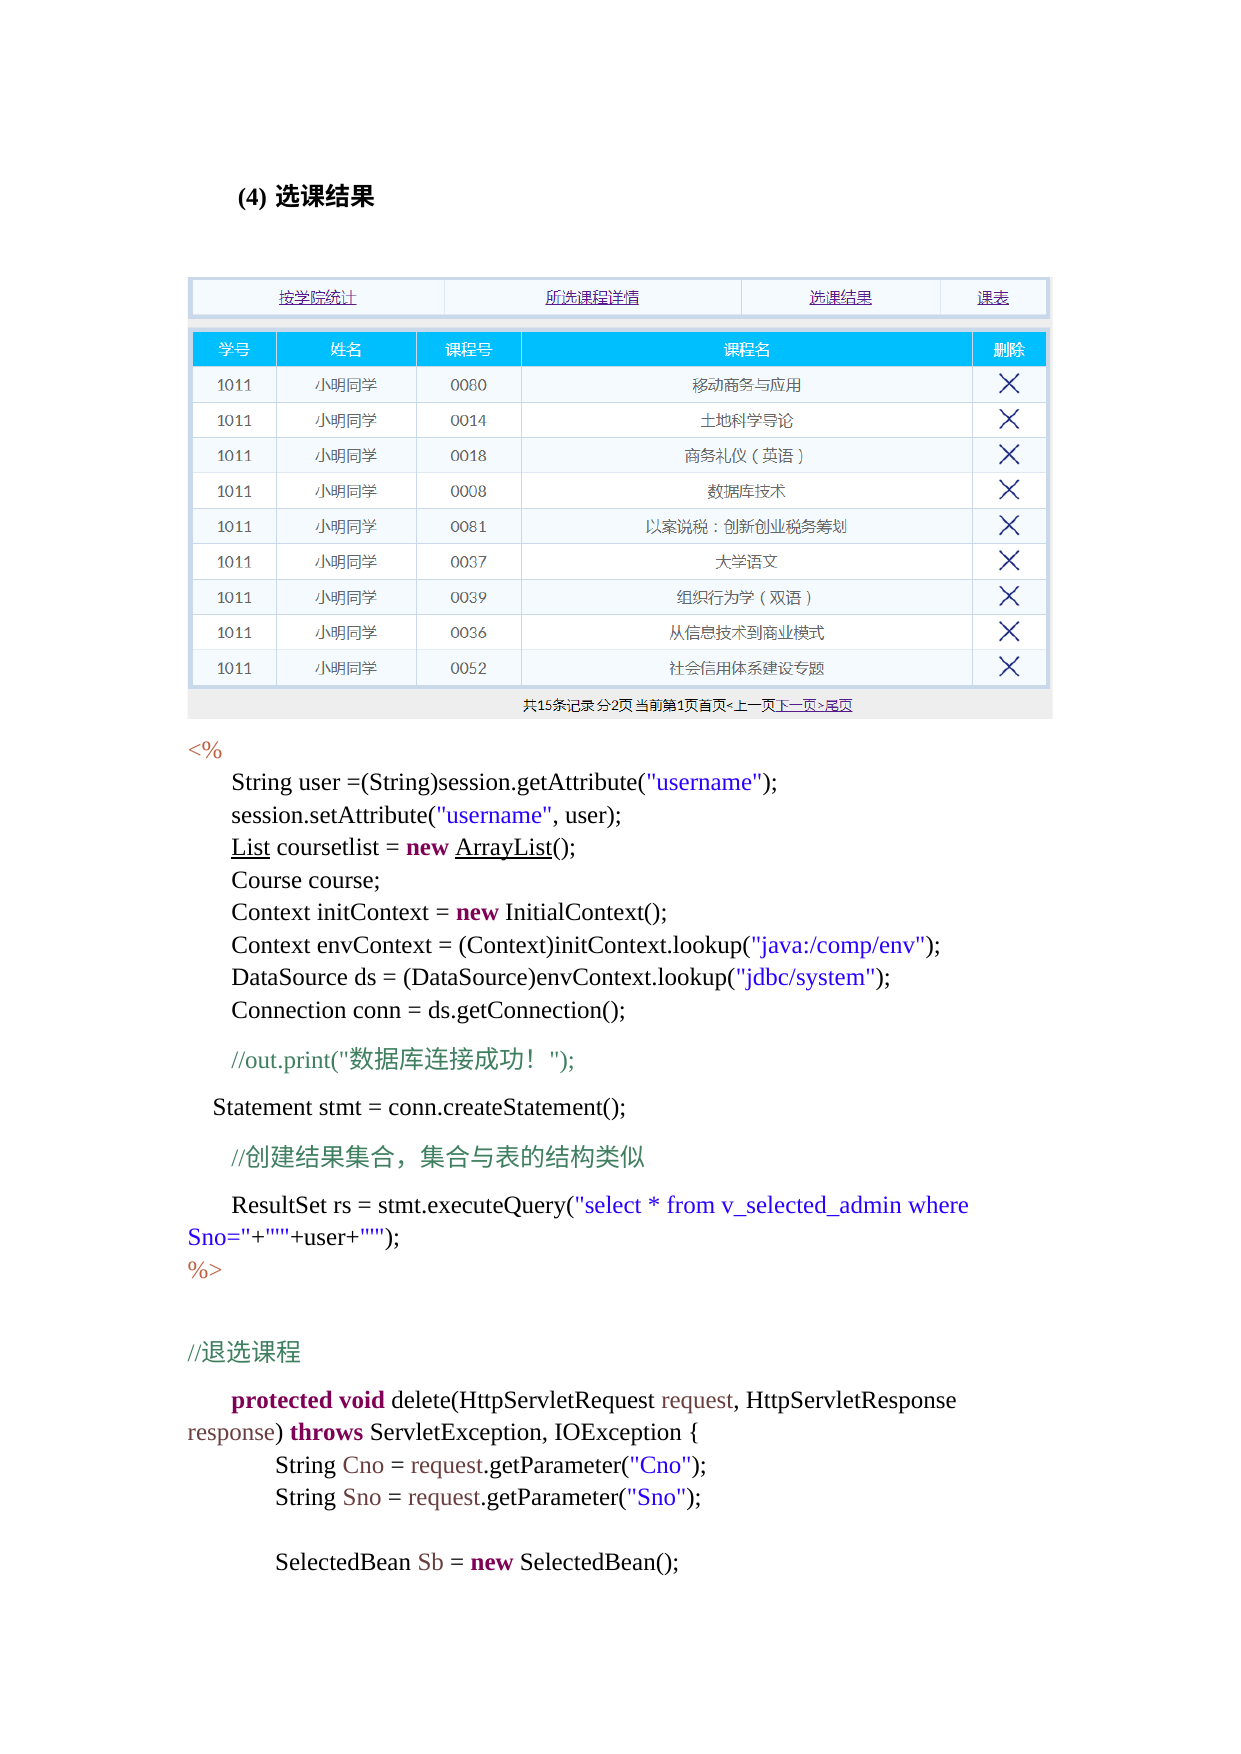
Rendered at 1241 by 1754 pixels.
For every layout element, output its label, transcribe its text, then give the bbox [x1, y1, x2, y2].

text Context initContext = new InitialContext(); [187, 895, 1053, 928]
text Connection conn = ds.getConnection(); [187, 993, 1053, 1025]
text protected void delete(HttpServletRequest request, HttpServletResponse response) throws ServletException, IOException { [187, 1383, 1053, 1448]
text String Cno = request.getParameter("Cno"); [187, 1448, 1053, 1480]
text List coursetlist = new ArrayList(); [187, 830, 1053, 863]
text DataSource ds = (DataSource)envContext.lookup("jdbc/system"); [187, 960, 1053, 993]
picture [187, 277, 1053, 719]
text Course course; [187, 863, 1053, 895]
text String user =(String)session.getAttribute("username"); [187, 765, 1053, 798]
text %> [187, 1253, 1053, 1285]
text Statement stmt = conn.createStatement(); [187, 1090, 1053, 1123]
text String Sno = request.getParameter("Sno"); [187, 1480, 1053, 1513]
text Context envContext = (Context)initContext.lookup("java:/comp/env"); [187, 928, 1053, 960]
text <% [187, 733, 1053, 765]
text //out.print("数据库连接成功！"); [187, 1025, 1053, 1090]
text //退选课程 [187, 1318, 1053, 1383]
text SelectedBean Sb = new SelectedBean(); [187, 1545, 1053, 1578]
text session.setAttribute("username", user); [187, 798, 1053, 830]
text ResultSet rs = stmt.executeQuery("select * from v_selected_admin where Sno="+"'"+user+"'"); [187, 1188, 1053, 1253]
text //创建结果集合，集合与表的结构类似 [187, 1123, 1053, 1188]
subtitle 选课结果 [238, 162, 1053, 227]
